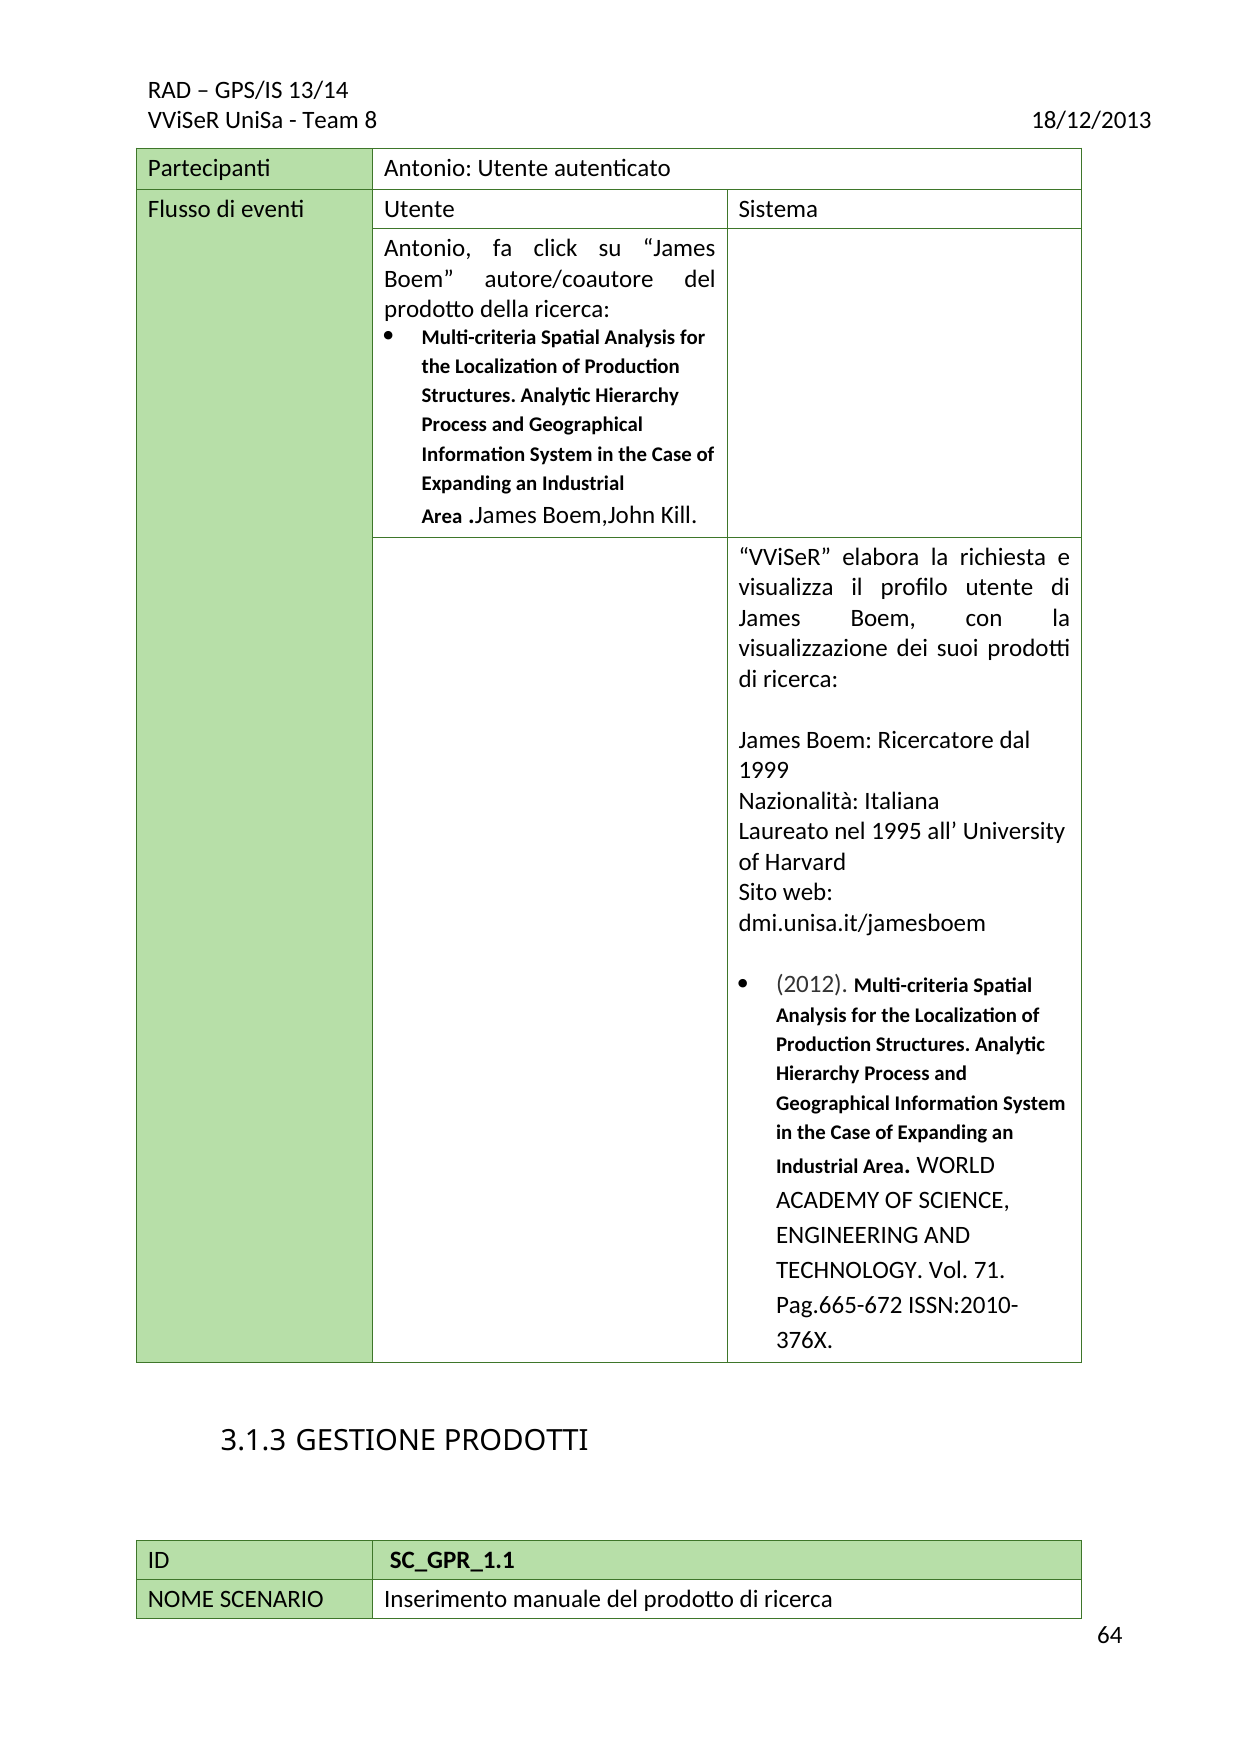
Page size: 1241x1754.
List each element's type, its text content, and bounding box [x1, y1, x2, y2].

table_header SC_GPR_1.1 [373, 1541, 1081, 1579]
table_cell Partecipanti [137, 149, 372, 189]
table_cell Flusso di eventi [137, 190, 372, 1362]
table_header ID [137, 1541, 372, 1579]
table_cell Utente [373, 190, 727, 228]
table_cell Sistema [728, 190, 1081, 228]
table_cell NOME SCENARIO [137, 1580, 372, 1618]
subtitle Gestione Prodotti [220, 1419, 1122, 1458]
table_cell “VViSeR” elabora la richiesta e visualizza il profilo utente di James Boem, con la visualizzazione dei suoi prodotti di ricerca: James Boem: Ricercatore dal 1999 Nazionalità: Italiana Laureato nel 1995 all’ University of Harvard Sito web: dmi.unisa.it/jamesboem (2012). Multi-criteria Spatial Analysis for the Localization of Production Structures. Analytic Hierarchy Process and Geographical Information System in the Case of Expanding an Industrial Area. WORLD ACADEMY OF SCIENCE, ENGINEERING AND TECHNOLOGY. Vol. 71. Pag.665-672 ISSN:2010-376X. [728, 538, 1081, 1362]
table_cell Antonio, fa click su “James Boem” autore/coautore del prodotto della ricerca: Multi-criteria Spatial Analysis for the Localization of Production Structures. Analytic Hierarchy Process and Geographical Information System in the Case of Expanding an Industrial Area .James Boem,John Kill. [373, 229, 727, 537]
table_cell [728, 229, 1081, 537]
table_cell Inserimento manuale del prodotto di ricerca [373, 1580, 1081, 1618]
table_cell Antonio: Utente autenticato [373, 149, 1081, 189]
table_cell [373, 538, 727, 1362]
